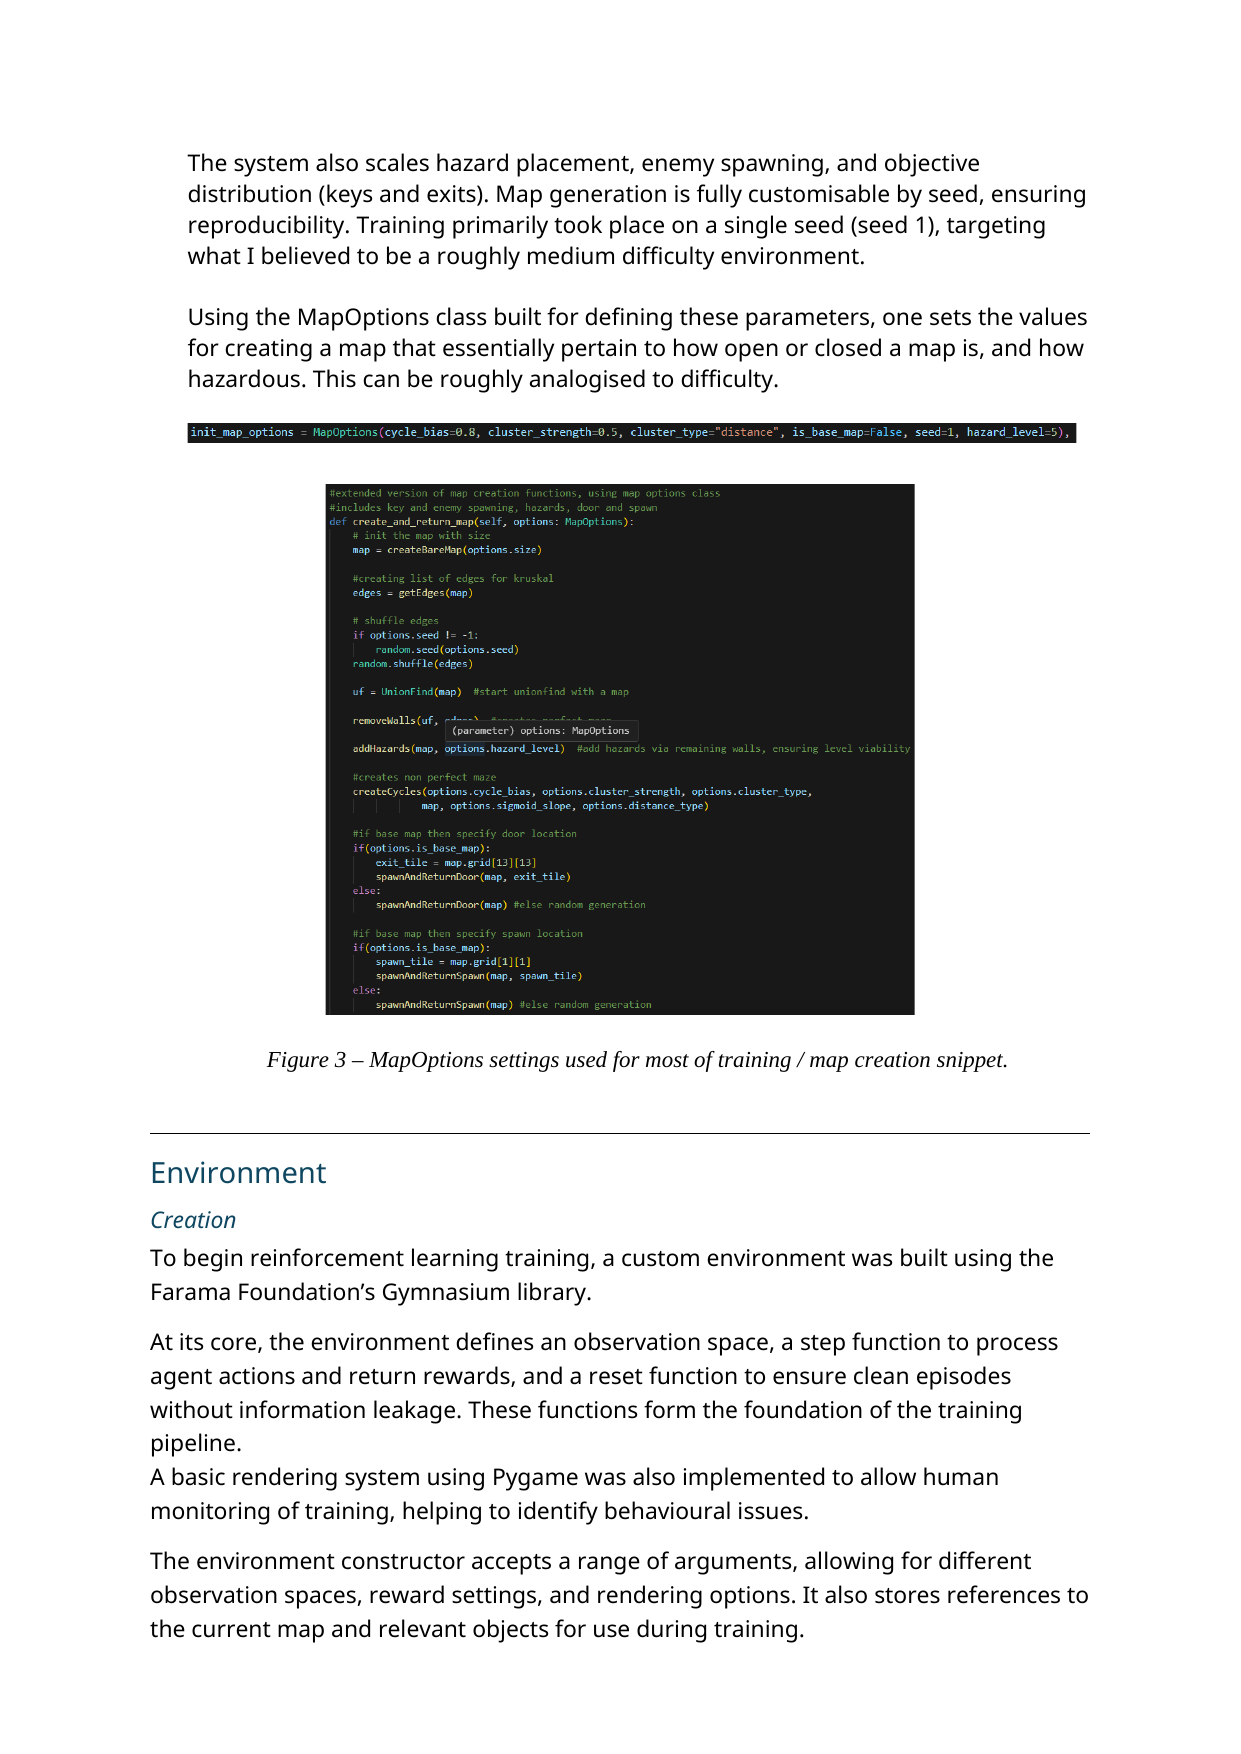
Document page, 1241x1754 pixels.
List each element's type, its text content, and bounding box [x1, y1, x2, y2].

text The environment constructor accepts a range of arguments, allowing for different observation spaces, reward settings, and rendering options. It also stores references to the current map and relevant objects for use during training. [150, 1545, 1090, 1644]
text To begin reinforcement learning training, a custom environment was built using the Farama Foundation’s Gymnasium library. [150, 1242, 1090, 1307]
text Figure 3 – MapOptions settings used for most of training / map creation snippet. [187, 1046, 1090, 1073]
picture [325, 484, 915, 1015]
text Using the MapOptions class built for defining these parameters, one sets the values for creating a map that essentially pertain to how open or closed a map is, and how hazardous. This can be roughly analogised to difficulty. [187, 301, 1090, 394]
picture [187, 423, 1077, 443]
text The system also scales hazard placement, enemy spawning, and objective distribution (keys and exits). Map generation is fully customisable by seed, ensuring reproducibility. Training primarily took place on a single seed (seed 1), targeting what I believed to be a roughly medium difficulty environment. [187, 147, 1090, 272]
text At its core, the environment defines an observation space, a step function to process agent actions and return rewards, and a reset function to ensure clean episodes without information leakage. These functions form the foundation of the training pipeline. A basic rendering system using Pygame was also implemented to allow human monitoring of training, helping to identify behavioural issues. [150, 1326, 1090, 1526]
subtitle Environment [150, 1153, 1090, 1192]
subtitle Creation [150, 1204, 1090, 1235]
